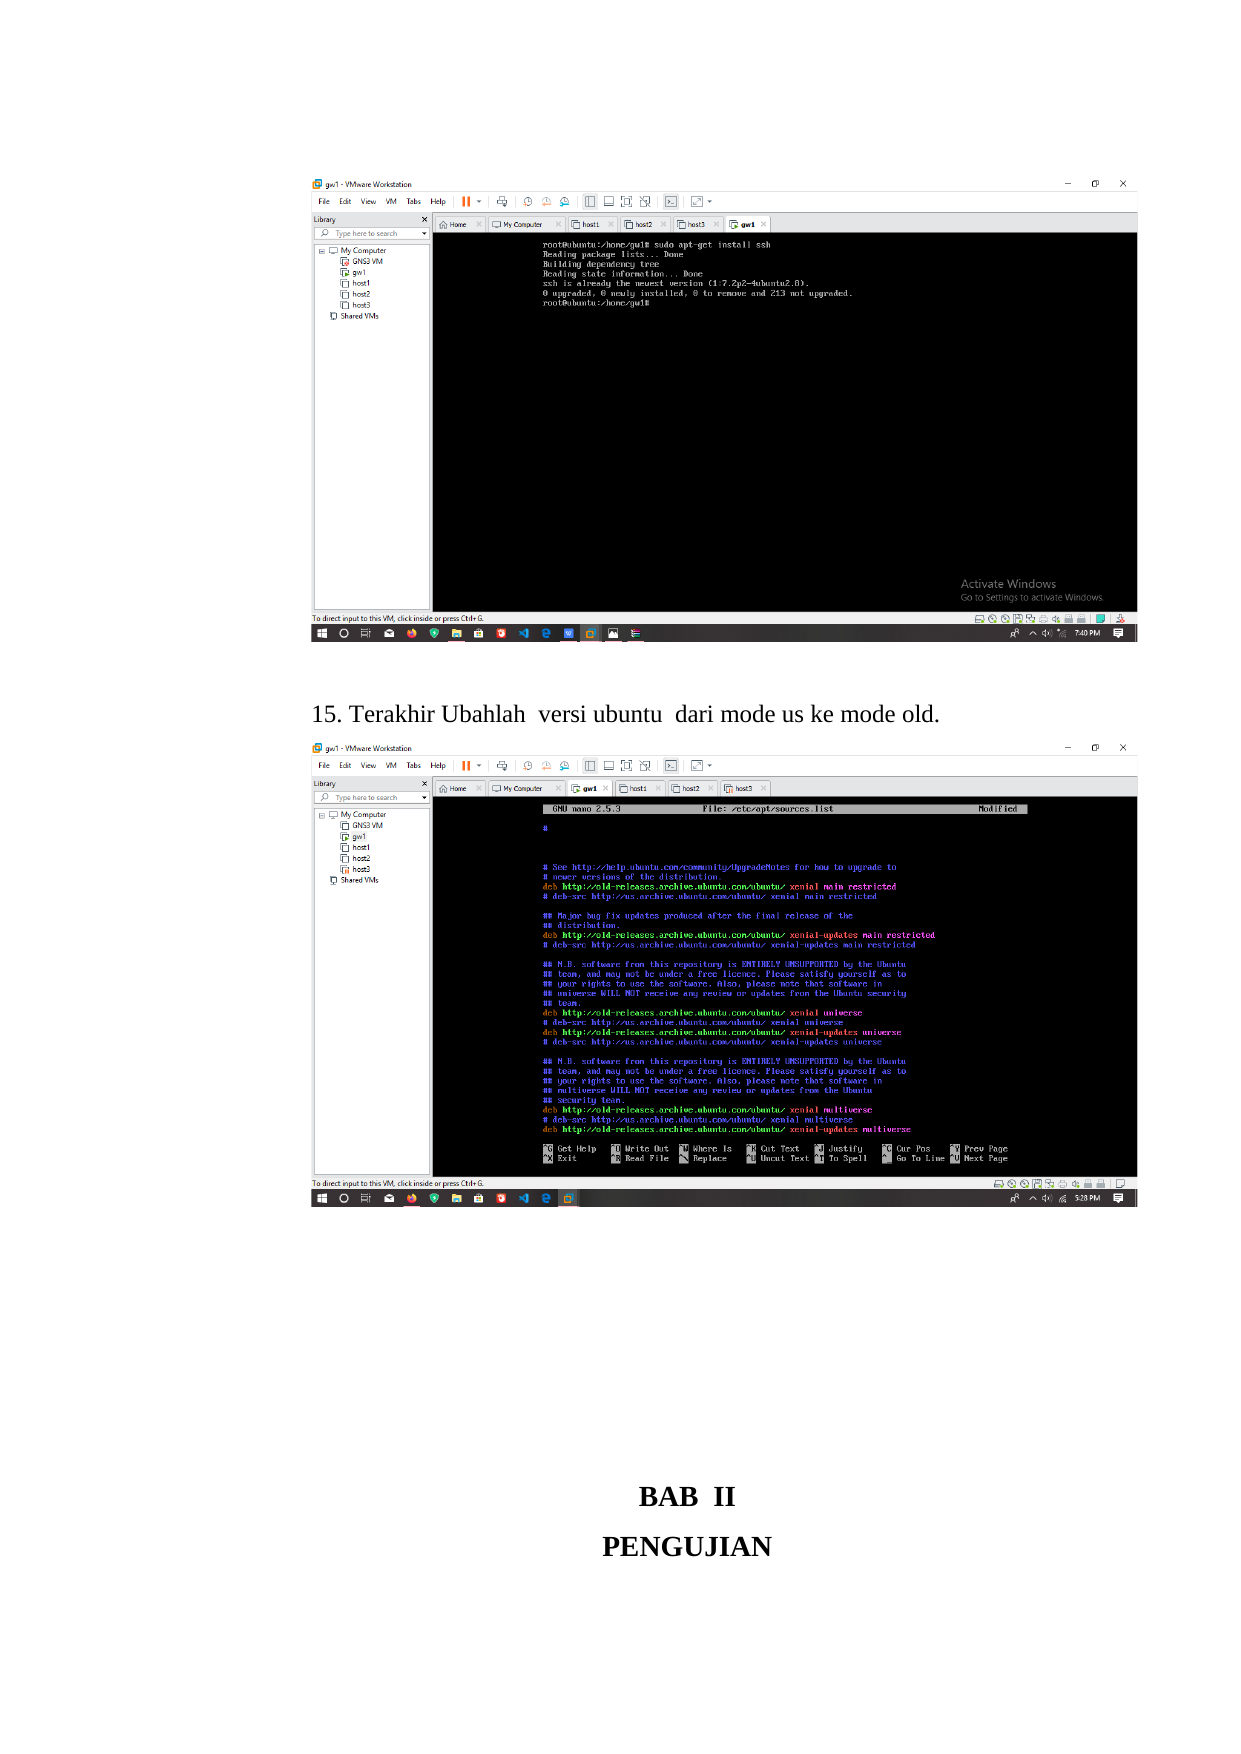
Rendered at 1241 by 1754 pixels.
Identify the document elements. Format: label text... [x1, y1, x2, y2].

picture [311, 177, 1138, 642]
list Terakhir Ubahlah versi ubuntu dari mode us ke mode old. [311, 699, 1063, 727]
picture [311, 741, 1138, 1207]
list PENGUJIAN [311, 1529, 1063, 1563]
list BAB II [311, 1479, 1063, 1512]
